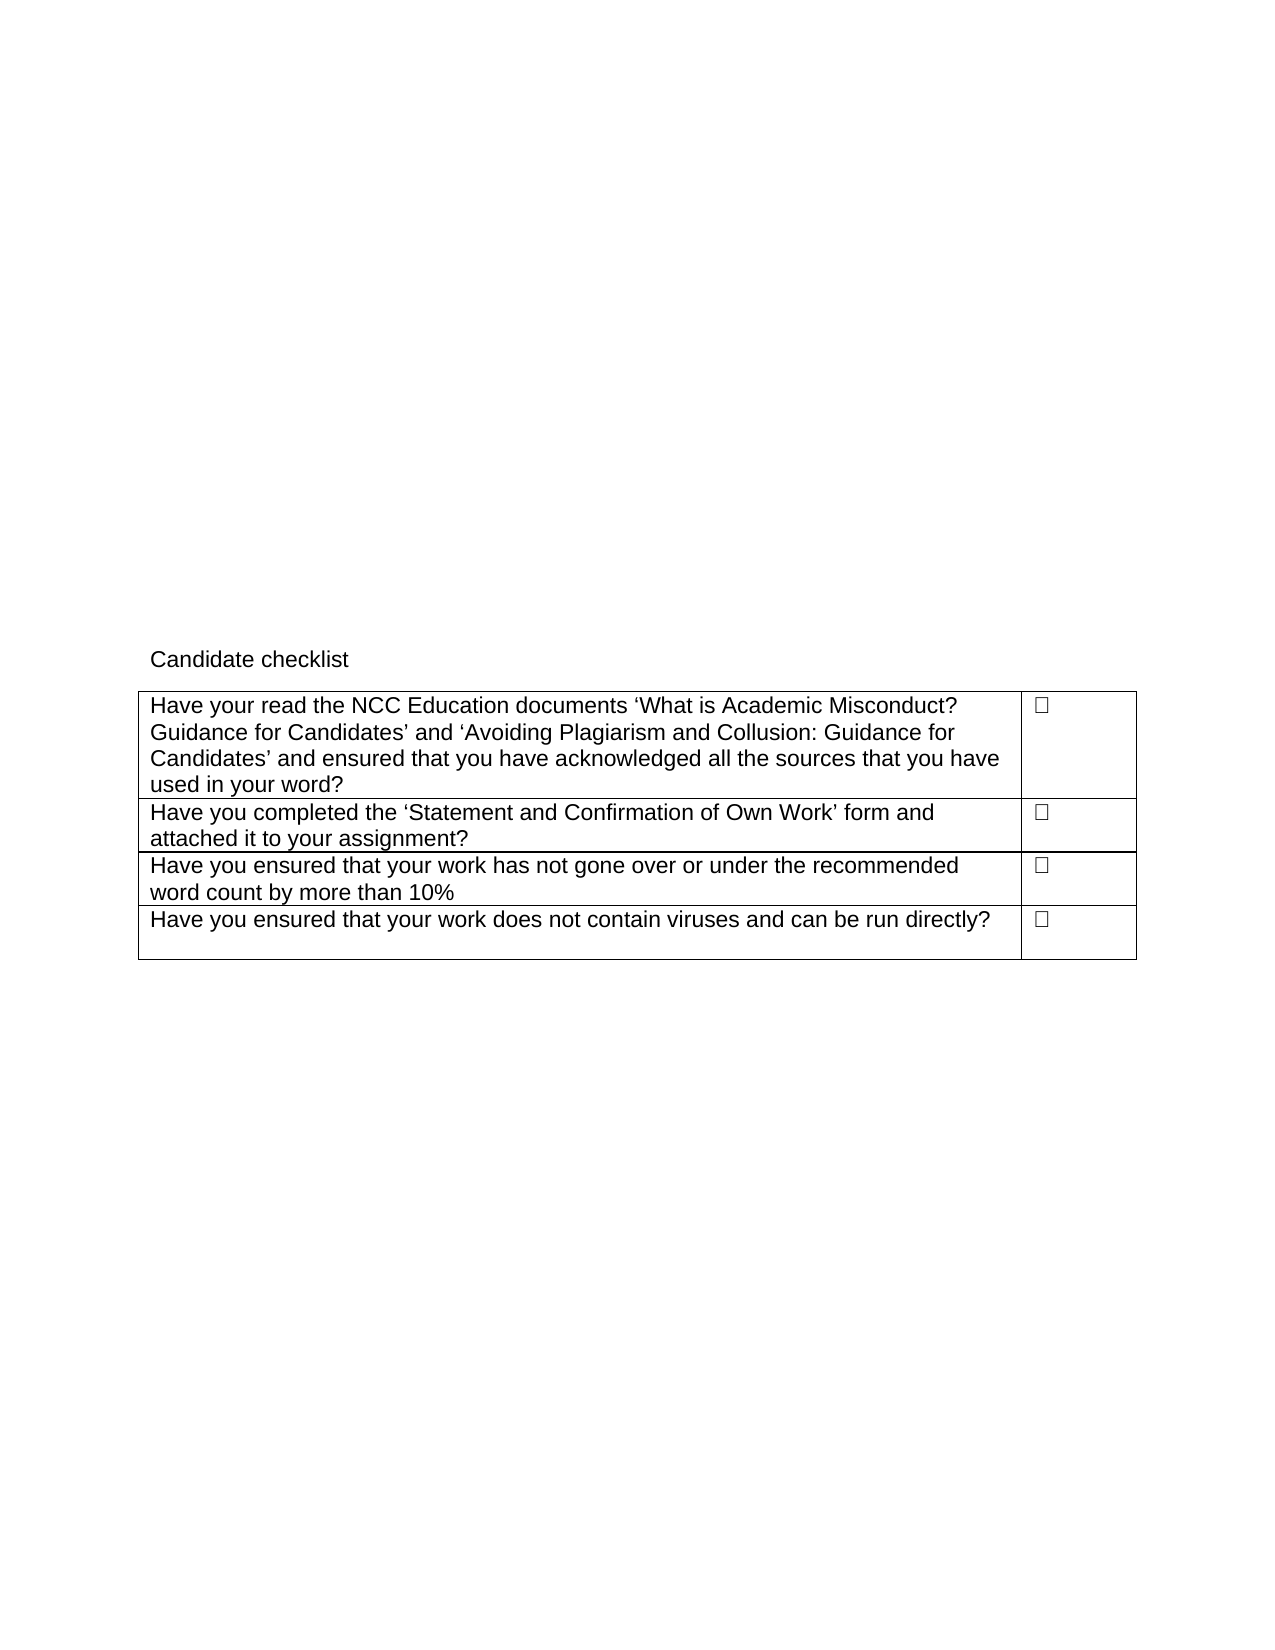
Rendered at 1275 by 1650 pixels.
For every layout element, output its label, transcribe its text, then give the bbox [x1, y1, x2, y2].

table_cell  [1022, 799, 1136, 851]
table_cell  [1022, 906, 1136, 959]
table_cell Have you ensured that your work has not gone over or under the recommended word count by more than 10% [139, 853, 1021, 905]
text Candidate checklist [150, 646, 1125, 672]
table_cell Have you completed the ‘Statement and Confirmation of Own Work’ form and attached it to your assignment? [139, 799, 1021, 851]
table_cell  [1022, 853, 1136, 905]
table_cell Have you ensured that your work does not contain viruses and can be run directly? [139, 906, 1021, 959]
table_header Have your read the NCC Education documents ‘What is Academic Misconduct? Guidance for Candidates’ and ‘Avoiding Plagiarism and Collusion: Guidance for Candidates’ and ensured that you have acknowledged all the sources that you have used in your word? [139, 692, 1021, 798]
table_header  [1022, 692, 1136, 798]
